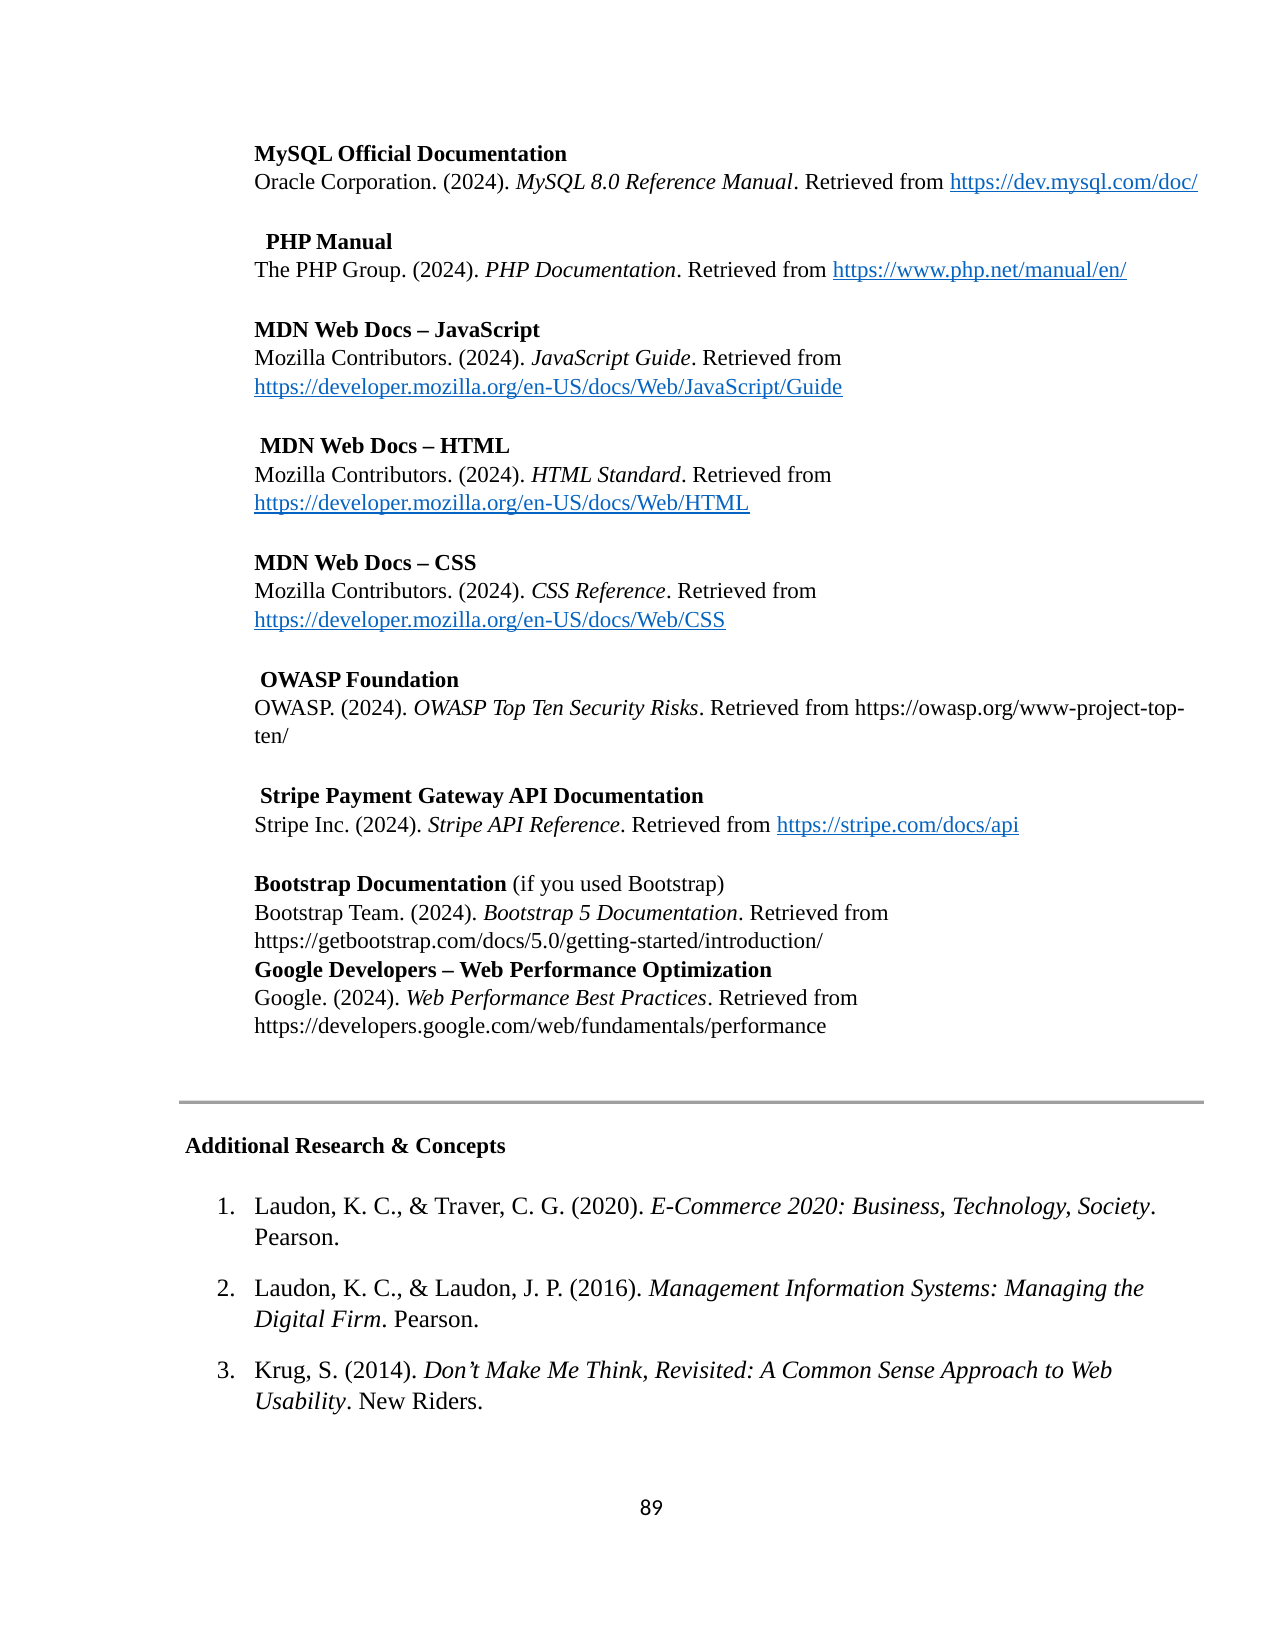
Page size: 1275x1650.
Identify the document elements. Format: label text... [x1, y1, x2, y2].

text Google Developers – Web Performance Optimization Google. (2024). Web Performance Best Practices. Retrieved from https://developers.google.com/web/fundamentals/performance [254, 1206, 1204, 1289]
text Laravel Documentation Laravel. (2024). Laravel 10.x Documentation. Retrieved from https://laravel.com/docs [254, 302, 1204, 387]
text Technical Documentation & Development Resources [179, 242, 1204, 299]
text PHP Manual The PHP Group. (2024). PHP Documentation. Retrieved from https://www.php.net/manual/en/ [254, 478, 1204, 564]
text MDN Web Docs – HTML Mozilla Contributors. (2024). HTML Standard. Retrieved from https://developer.mozilla.org/en-US/docs/Web/HTML [254, 683, 1204, 797]
text MDN Web Docs – JavaScript Mozilla Contributors. (2024). JavaScript Guide. Retrieved from https://developer.mozilla.org/en-US/docs/Web/JavaScript/Guide [254, 566, 1204, 680]
text Stripe Payment Gateway API Documentation Stripe Inc. (2024). Stripe API Reference. Retrieved from https://stripe.com/docs/api [254, 1032, 1204, 1118]
text Bootstrap Documentation (if you used Bootstrap) Bootstrap Team. (2024). Bootstrap 5 Documentation. Retrieved from https://getbootstrap.com/docs/5.0/getting-started/introduction/ [254, 1120, 1204, 1204]
text MDN Web Docs – CSS Mozilla Contributors. (2024). CSS Reference. Retrieved from https://developer.mozilla.org/en-US/docs/Web/CSS [254, 799, 1204, 913]
text MySQL Official Documentation Oracle Corporation. (2024). MySQL 8.0 Reference Manual. Retrieved from https://dev.mysql.com/doc/ [254, 390, 1204, 476]
text Additional Research & Concepts [179, 1382, 1204, 1439]
subtitle REFERENCES [203, 140, 1132, 173]
text OWASP Foundation OWASP. (2024). OWASP Top Ten Security Risks. Retrieved from https://owasp.org/www-project-top-ten/ [254, 916, 1204, 1030]
